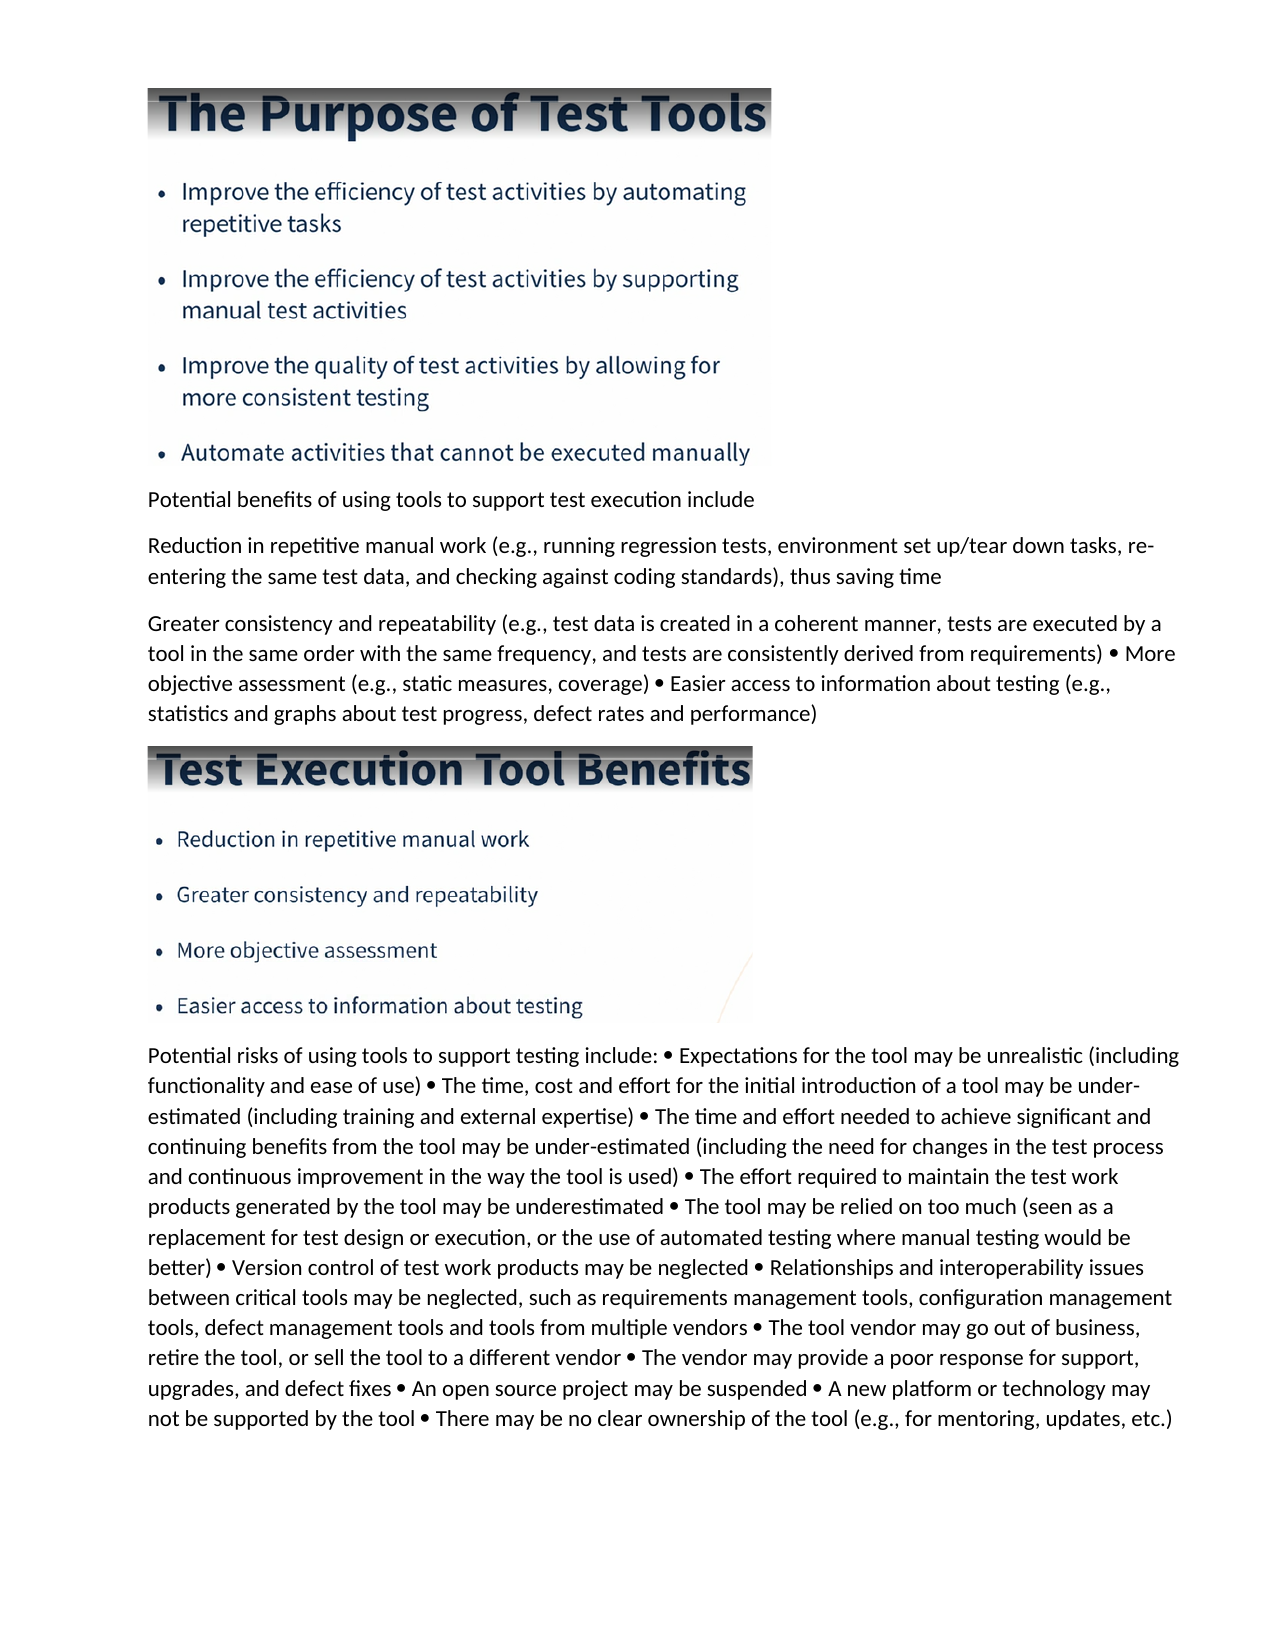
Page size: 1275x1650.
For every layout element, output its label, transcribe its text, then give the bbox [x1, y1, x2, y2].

picture [147, 88, 772, 466]
text Potential benefits of using tools to support test execution include [148, 485, 1186, 513]
text Potential risks of using tools to support testing include: Expectations for the tool may be unrealistic (including functionality and ease of use) The time, cost and effort for the initial introduction of a tool may be under-estimated (including training and external expertise) The time and effort needed to achieve significant and continuing benefits from the tool may be under-estimated (including the need for changes in the test process and continuous improvement in the way the tool is used) The effort required to maintain the test work products generated by the tool may be underestimated The tool may be relied on too much (seen as a replacement for test design or execution, or the use of automated testing where manual testing would be better) Version control of test work products may be neglected Relationships and interoperability issues between critical tools may be neglected, such as requirements management tools, configuration management tools, defect management tools and tools from multiple vendors The tool vendor may go out of business, retire the tool, or sell the tool to a different vendor The vendor may provide a poor response for support, upgrades, and defect fixes An open source project may be suspended A new platform or technology may not be supported by the tool There may be no clear ownership of the tool (e.g., for mentoring, updates, etc.) [148, 1041, 1186, 1432]
text Reduction in repetitive manual work (e.g., running regression tests, environment set up/tear down tasks, re-entering the same test data, and checking against coding standards), thus saving time [148, 532, 1186, 590]
text Greater consistency and repeatability (e.g., test data is created in a coherent manner, tests are executed by a tool in the same order with the same frequency, and tests are consistently derived from requirements) More objective assessment (e.g., static measures, coverage) Easier access to information about testing (e.g., statistics and graphs about test progress, defect rates and performance) [148, 609, 1186, 727]
picture [147, 746, 753, 1023]
